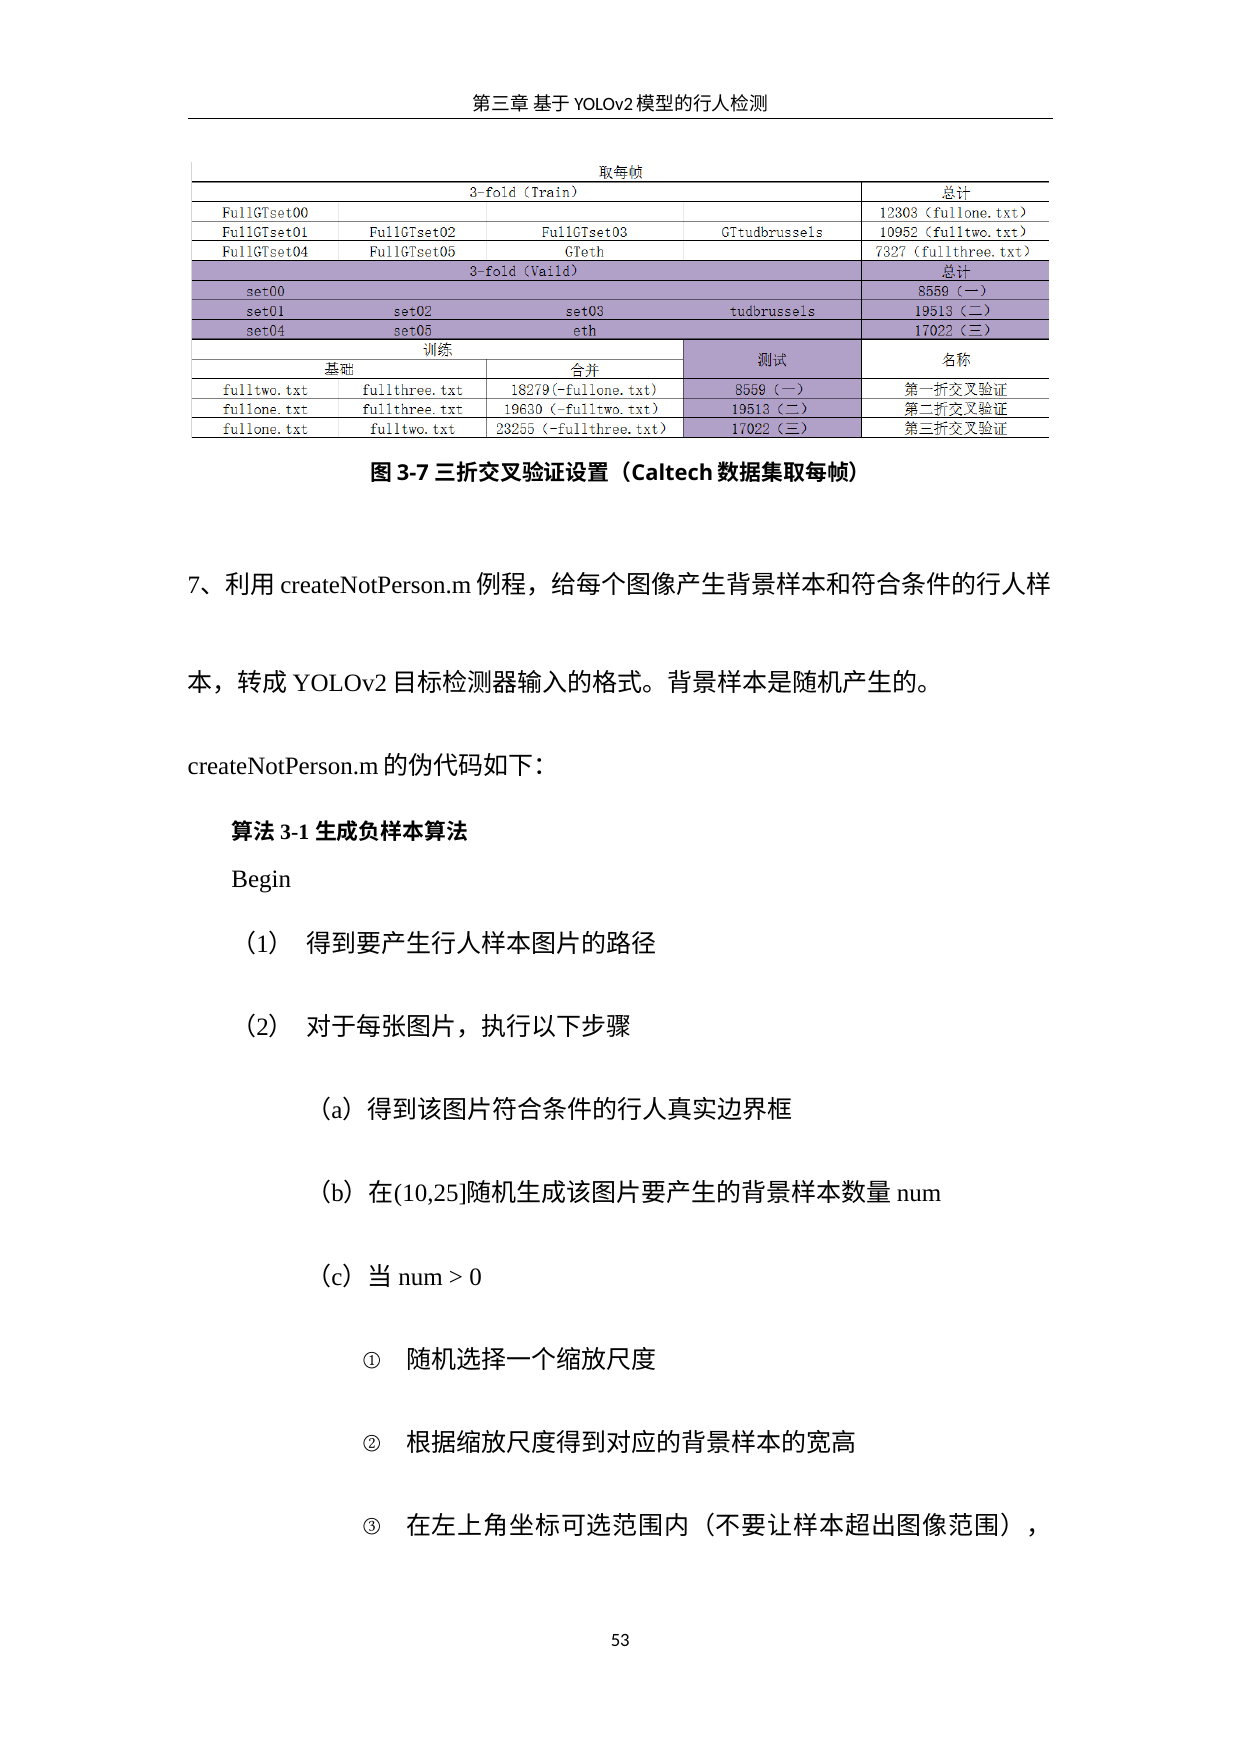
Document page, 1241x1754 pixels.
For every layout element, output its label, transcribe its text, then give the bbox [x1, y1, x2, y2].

text createNotPerson.m的伪代码如下： [187, 731, 1053, 796]
list 根据缩放尺度得到对应的背景样本的宽高 [362, 1408, 1053, 1473]
text 算法 3-1 生成负样本算法 [187, 814, 1053, 846]
list 随机选择一个缩放尺度 [362, 1325, 1053, 1390]
list 对于每张图片，执行以下步骤 [231, 992, 1053, 1057]
text 7、利用createNotPerson.m例程，给每个图像产生背景样本和符合条件的行人样本，转成YOLOv2目标检测器输入的格式。背景样本是随机产生的。 [187, 550, 1053, 713]
text 图 3-7 三折交叉验证设置（Caltech数据集取每帧） [187, 454, 1053, 487]
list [362, 1491, 1053, 1556]
text （c）当 num > 0 [306, 1242, 1053, 1307]
text （b）在(10,25]随机生成该图片要产生的背景样本数量num [306, 1158, 1053, 1223]
text Begin [187, 862, 1053, 895]
text （a）得到该图片符合条件的行人真实边界框 [306, 1075, 1053, 1140]
list 得到要产生行人样本图片的路径 [231, 909, 1053, 974]
picture [191, 162, 1049, 438]
